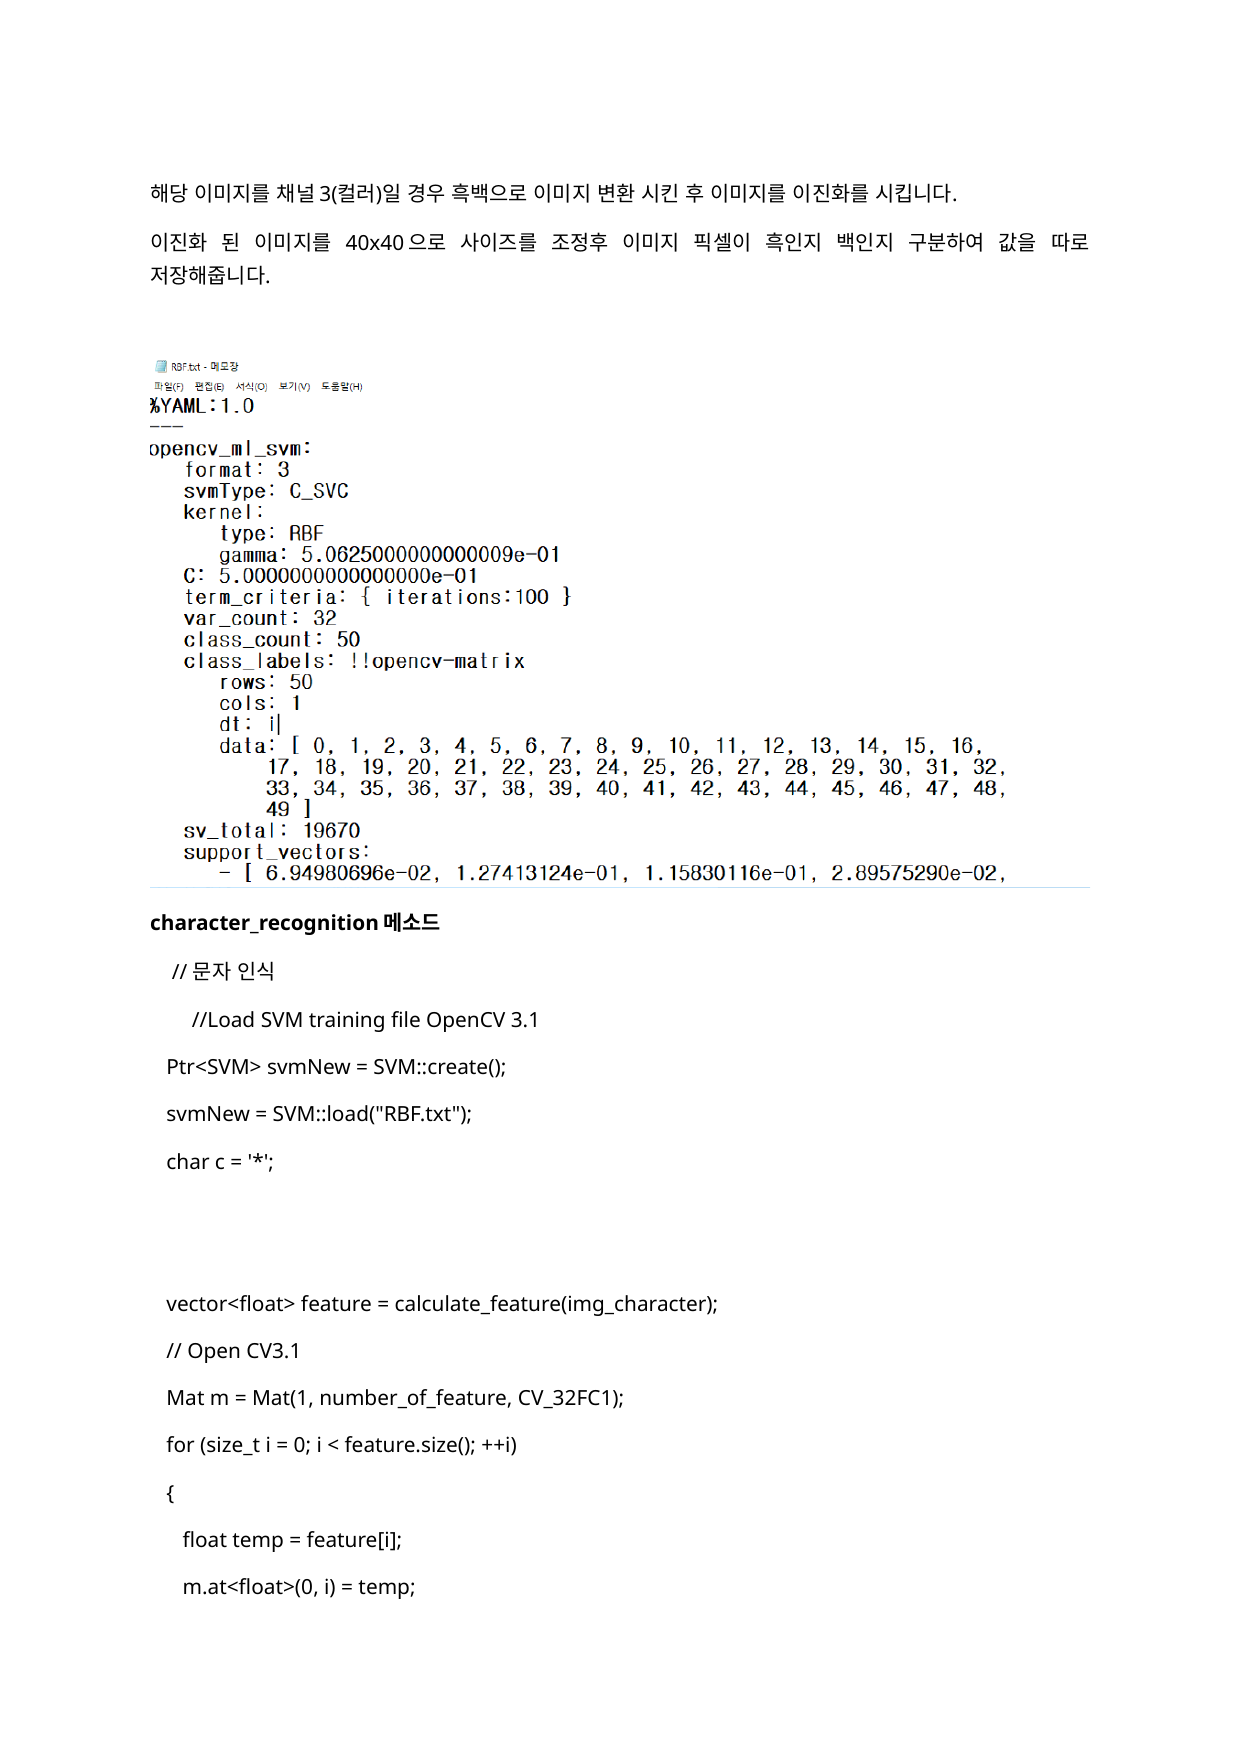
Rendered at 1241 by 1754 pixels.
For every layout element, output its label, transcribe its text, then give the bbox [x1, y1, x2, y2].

text m.at<float>(0, i) = temp; [150, 1572, 1090, 1601]
text Mat m = Mat(1, number_of_feature, CV_32FC1); [150, 1383, 1090, 1412]
text svmNew = SVM::load("RBF.txt"); [150, 1099, 1090, 1128]
text //Load SVM training file OpenCV 3.1 [150, 1005, 1090, 1033]
text character_recognition메소드 [150, 906, 1090, 937]
picture [150, 356, 1091, 888]
text // 문자 인식 [150, 956, 1090, 986]
text vector<float> feature = calculate_feature(img_character); [150, 1289, 1090, 1317]
text 해당 이미지를 채널3(컬러)일 경우 흑백으로 이미지 변환 시킨 후 이미지를 이진화를 시킵니다. [150, 177, 1090, 207]
text { [150, 1478, 1090, 1506]
text // Open CV3.1 [150, 1336, 1090, 1364]
text for (size_t i = 0; i < feature.size(); ++i) [150, 1431, 1090, 1459]
text 이진화 된 이미지를 40x40으로 사이즈를 조정후 이미지 픽셀이 흑인지 백인지 구분하여 값을 따로 저장해줍니다. [150, 227, 1090, 289]
text Ptr<SVM> svmNew = SVM::create(); [150, 1052, 1090, 1081]
text char c = '*'; [150, 1147, 1090, 1175]
text float temp = feature[i]; [150, 1525, 1090, 1554]
